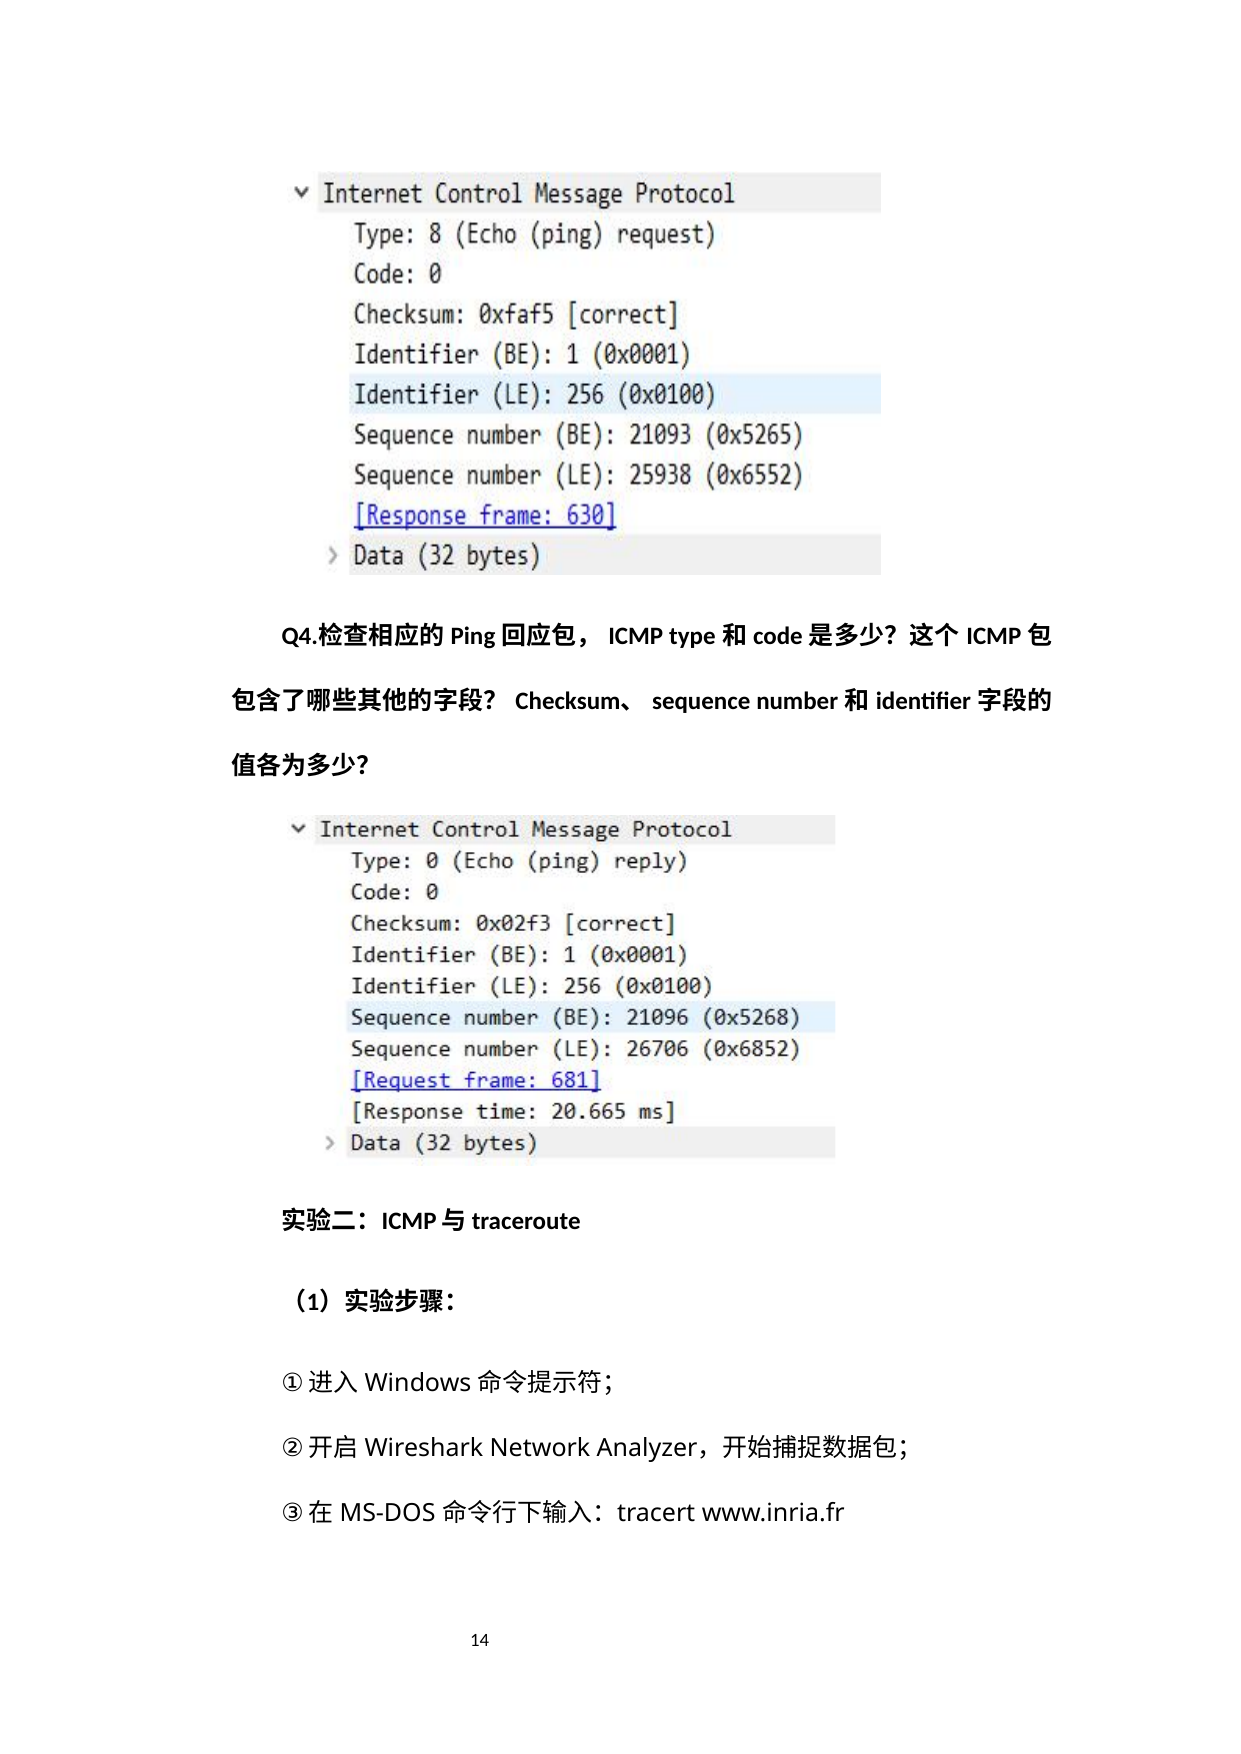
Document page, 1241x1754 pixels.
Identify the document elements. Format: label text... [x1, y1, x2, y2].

text 实验二：ICMP与traceroute [231, 1186, 1053, 1251]
picture [287, 171, 881, 575]
text （1）实验步骤： [231, 1267, 1053, 1332]
text ③在 MS-DOS 命令行下输入：tracert www.inria.fr [231, 1478, 1053, 1543]
picture [287, 815, 836, 1166]
text Q4.检查相应的 Ping 回应包， ICMP type 和 code 是多少？这个 ICMP 包包含了哪些其他的字段？ Checksum、 sequence number 和 identifier 字段的值各为多少？ [231, 601, 1053, 796]
text ②开启 Wireshark Network Analyzer，开始捕捉数据包； [231, 1413, 1053, 1478]
text ①进入 Windows 命令提示符； [231, 1348, 1053, 1413]
